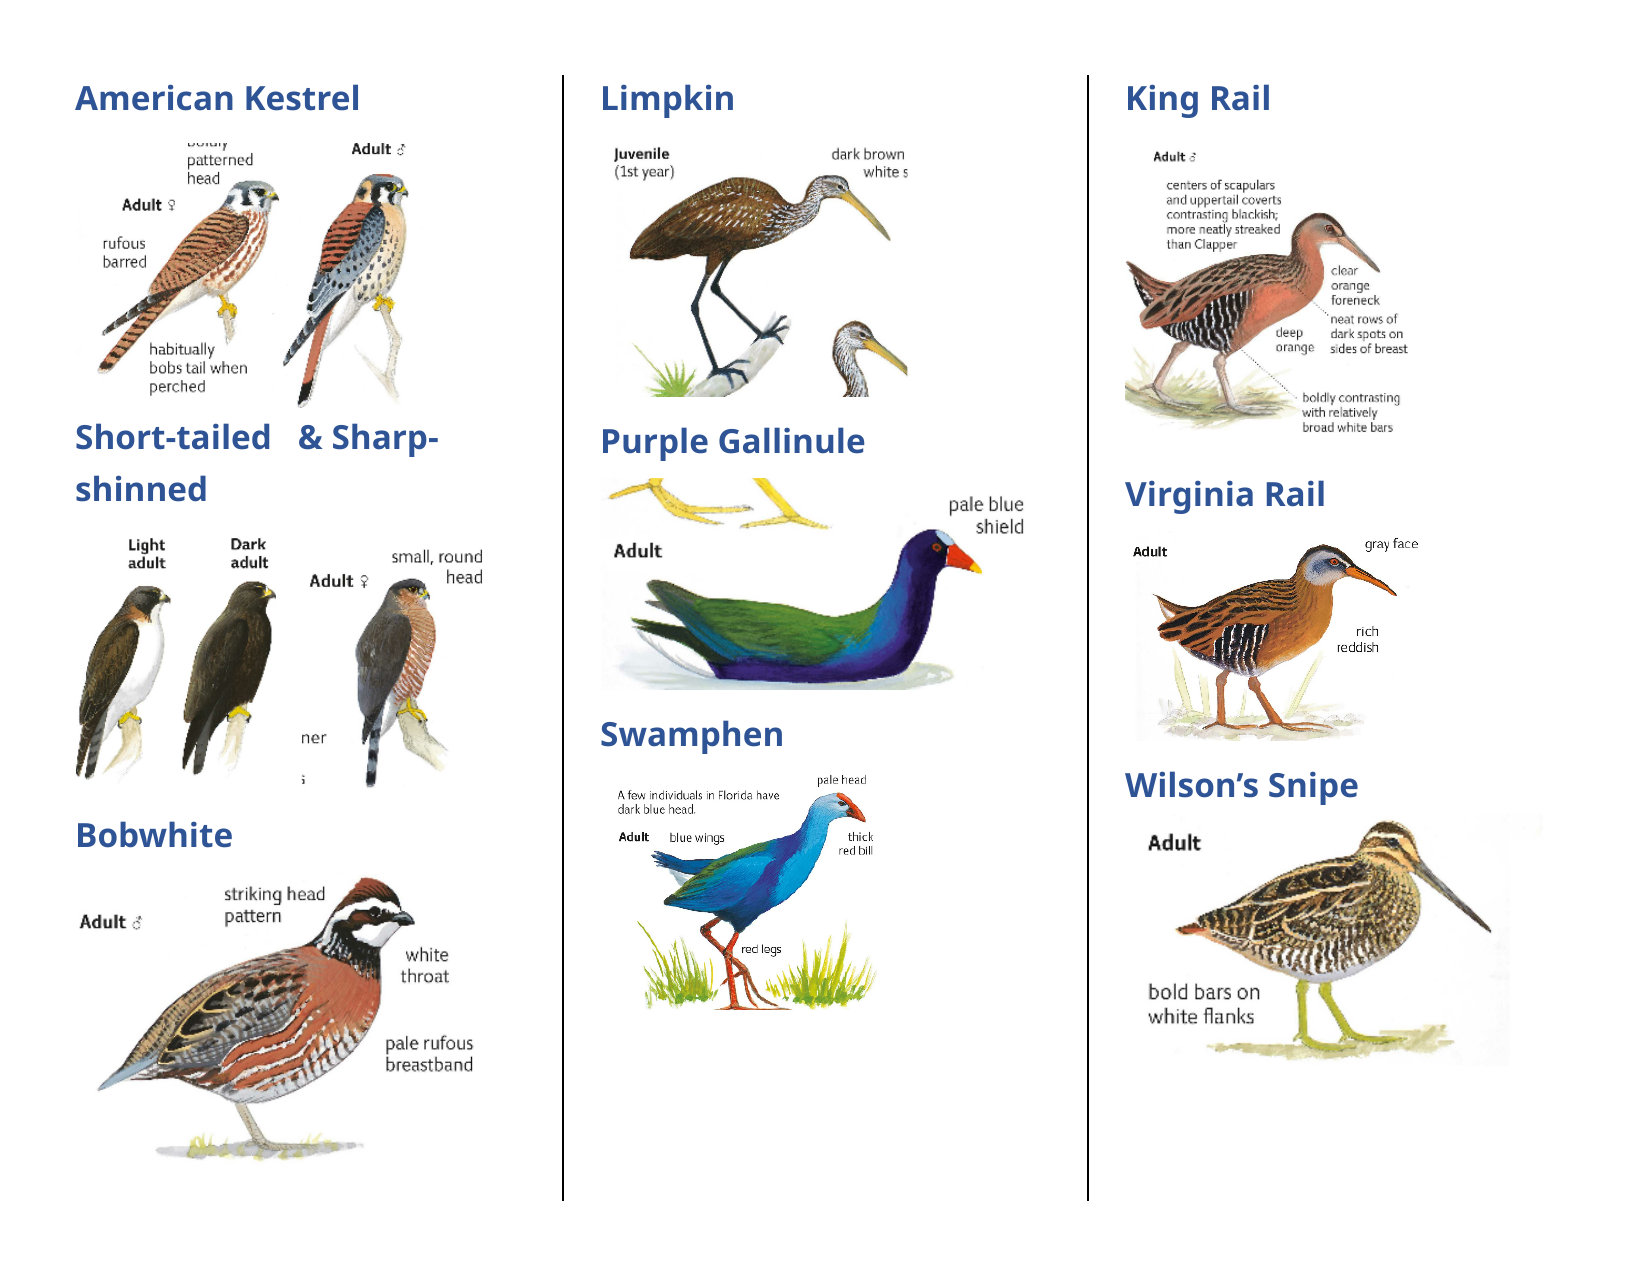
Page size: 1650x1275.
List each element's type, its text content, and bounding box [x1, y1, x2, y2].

picture [1125, 814, 1575, 1066]
picture [600, 478, 1050, 690]
subtitle Bobwhite [75, 812, 525, 858]
picture [1125, 127, 1439, 448]
subtitle Limpkin [600, 75, 1050, 120]
subtitle American Kestrel [75, 75, 525, 120]
picture [75, 526, 297, 792]
picture [301, 544, 518, 792]
subtitle Purple Gallinule [600, 418, 1050, 463]
picture [600, 771, 903, 1010]
picture [600, 135, 908, 397]
picture [75, 143, 452, 408]
picture [75, 872, 525, 1172]
subtitle Swamphen [600, 711, 1050, 757]
subtitle Virginia Rail [1125, 471, 1575, 516]
subtitle Wilson’s Snipe [1125, 762, 1575, 814]
picture [1125, 531, 1422, 741]
